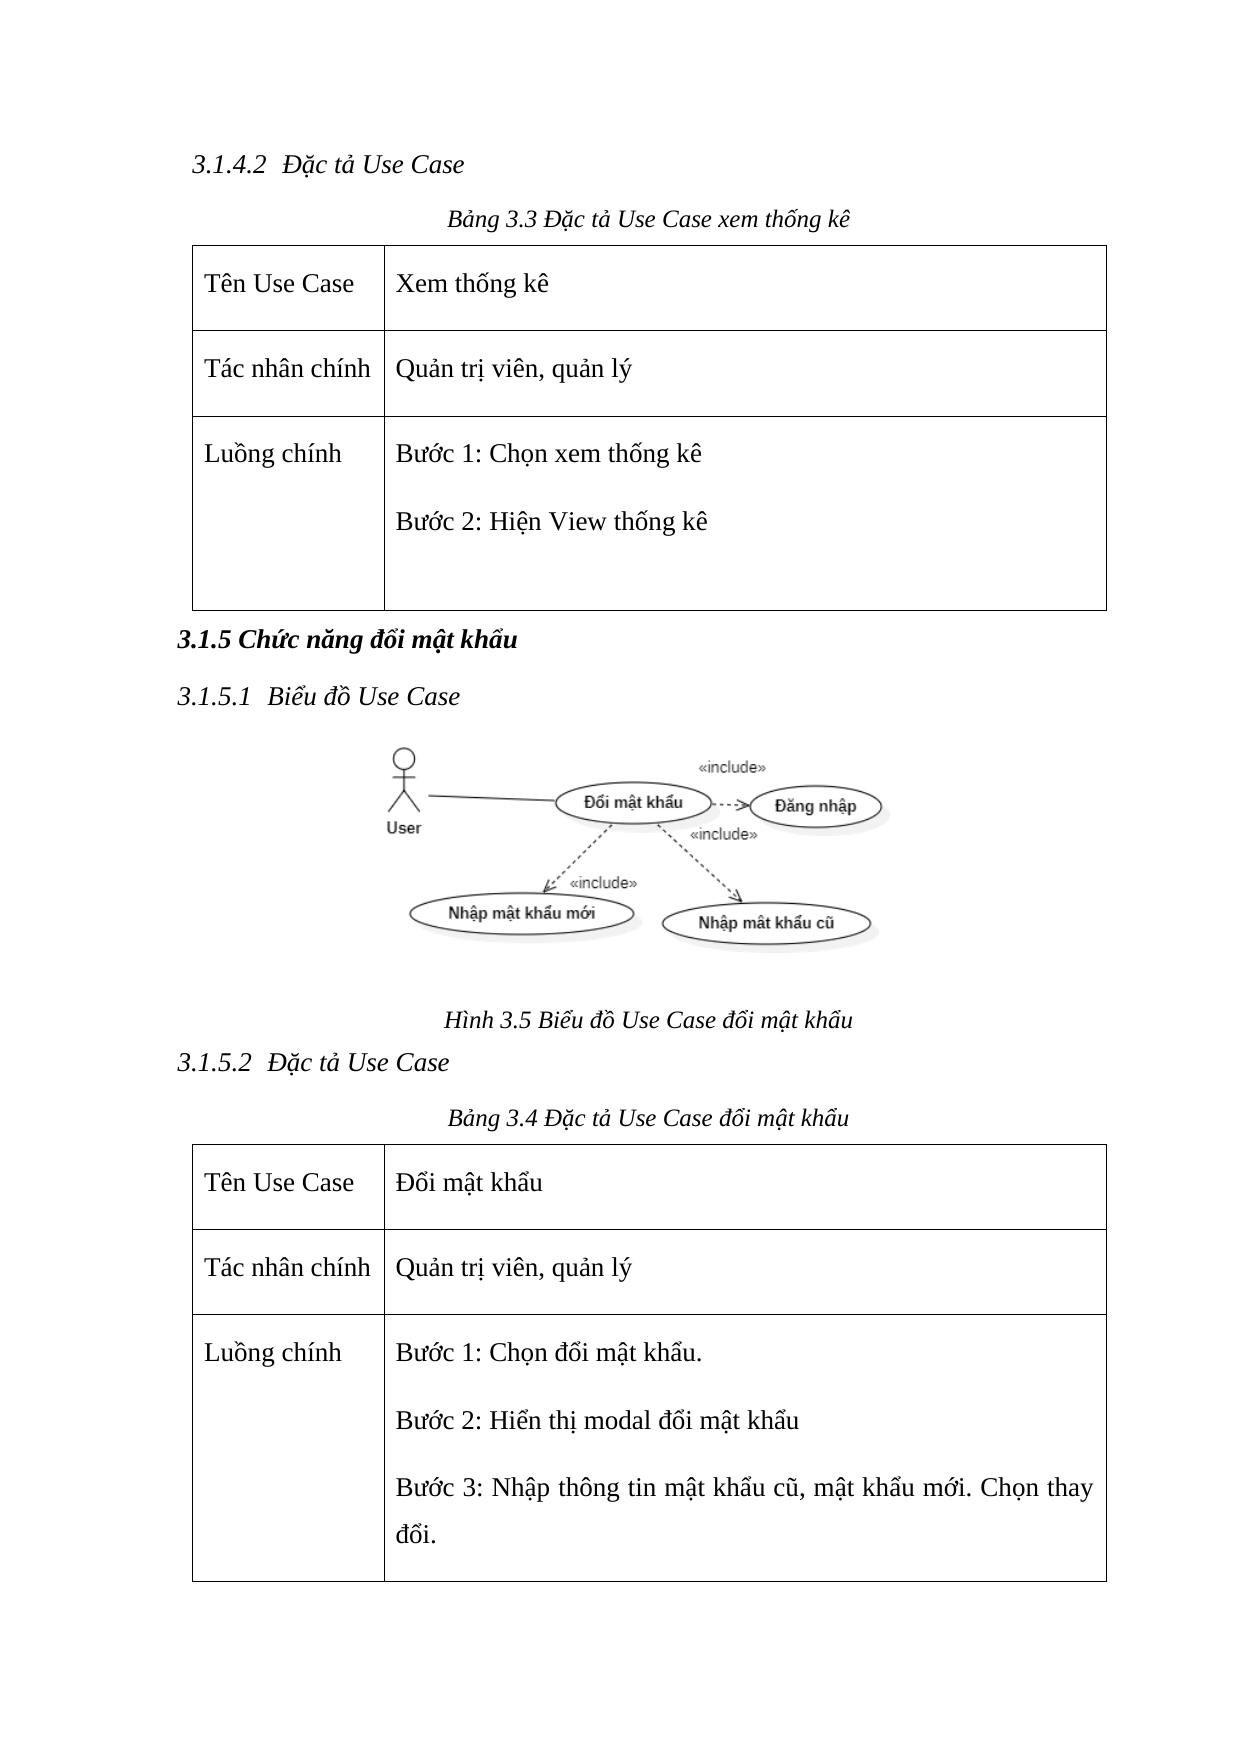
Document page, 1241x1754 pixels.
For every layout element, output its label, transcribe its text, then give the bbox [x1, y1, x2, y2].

text Bảng 3.3 Đặc tả Use Case xem thống kê [177, 204, 1122, 233]
table_cell Tác nhân chính [193, 331, 384, 416]
subtitle Đặc tả Use Case [192, 148, 1122, 179]
table_cell Luồng chính [193, 1315, 384, 1581]
table_header Tên Use Case [193, 1145, 384, 1229]
table_cell Quản trị viên, quản lý [385, 1230, 1106, 1314]
subtitle Chức năng đổi mật khẩu [177, 624, 1122, 655]
table_header Xem thống kê [385, 246, 1106, 330]
text Hình 3.5 Biểu đồ Use Case đổi mật khẩu [177, 1005, 1122, 1034]
picture [369, 736, 930, 993]
table_cell Tác nhân chính [193, 1230, 384, 1314]
table_cell Luồng chính [193, 417, 384, 610]
table_cell Quản trị viên, quản lý [385, 331, 1106, 416]
table_cell Bước 1: Chọn xem thống kê Bước 2: Hiện View thống kê [385, 417, 1106, 610]
subtitle Biểu đồ Use Case [177, 680, 1122, 711]
text Bảng 3.4 Đặc tả Use Case đổi mật khẩu [177, 1103, 1122, 1131]
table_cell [385, 1315, 1106, 1581]
table_header Đổi mật khẩu [385, 1145, 1106, 1229]
table_header Tên Use Case [193, 246, 384, 330]
subtitle Đặc tả Use Case [177, 1047, 1122, 1078]
